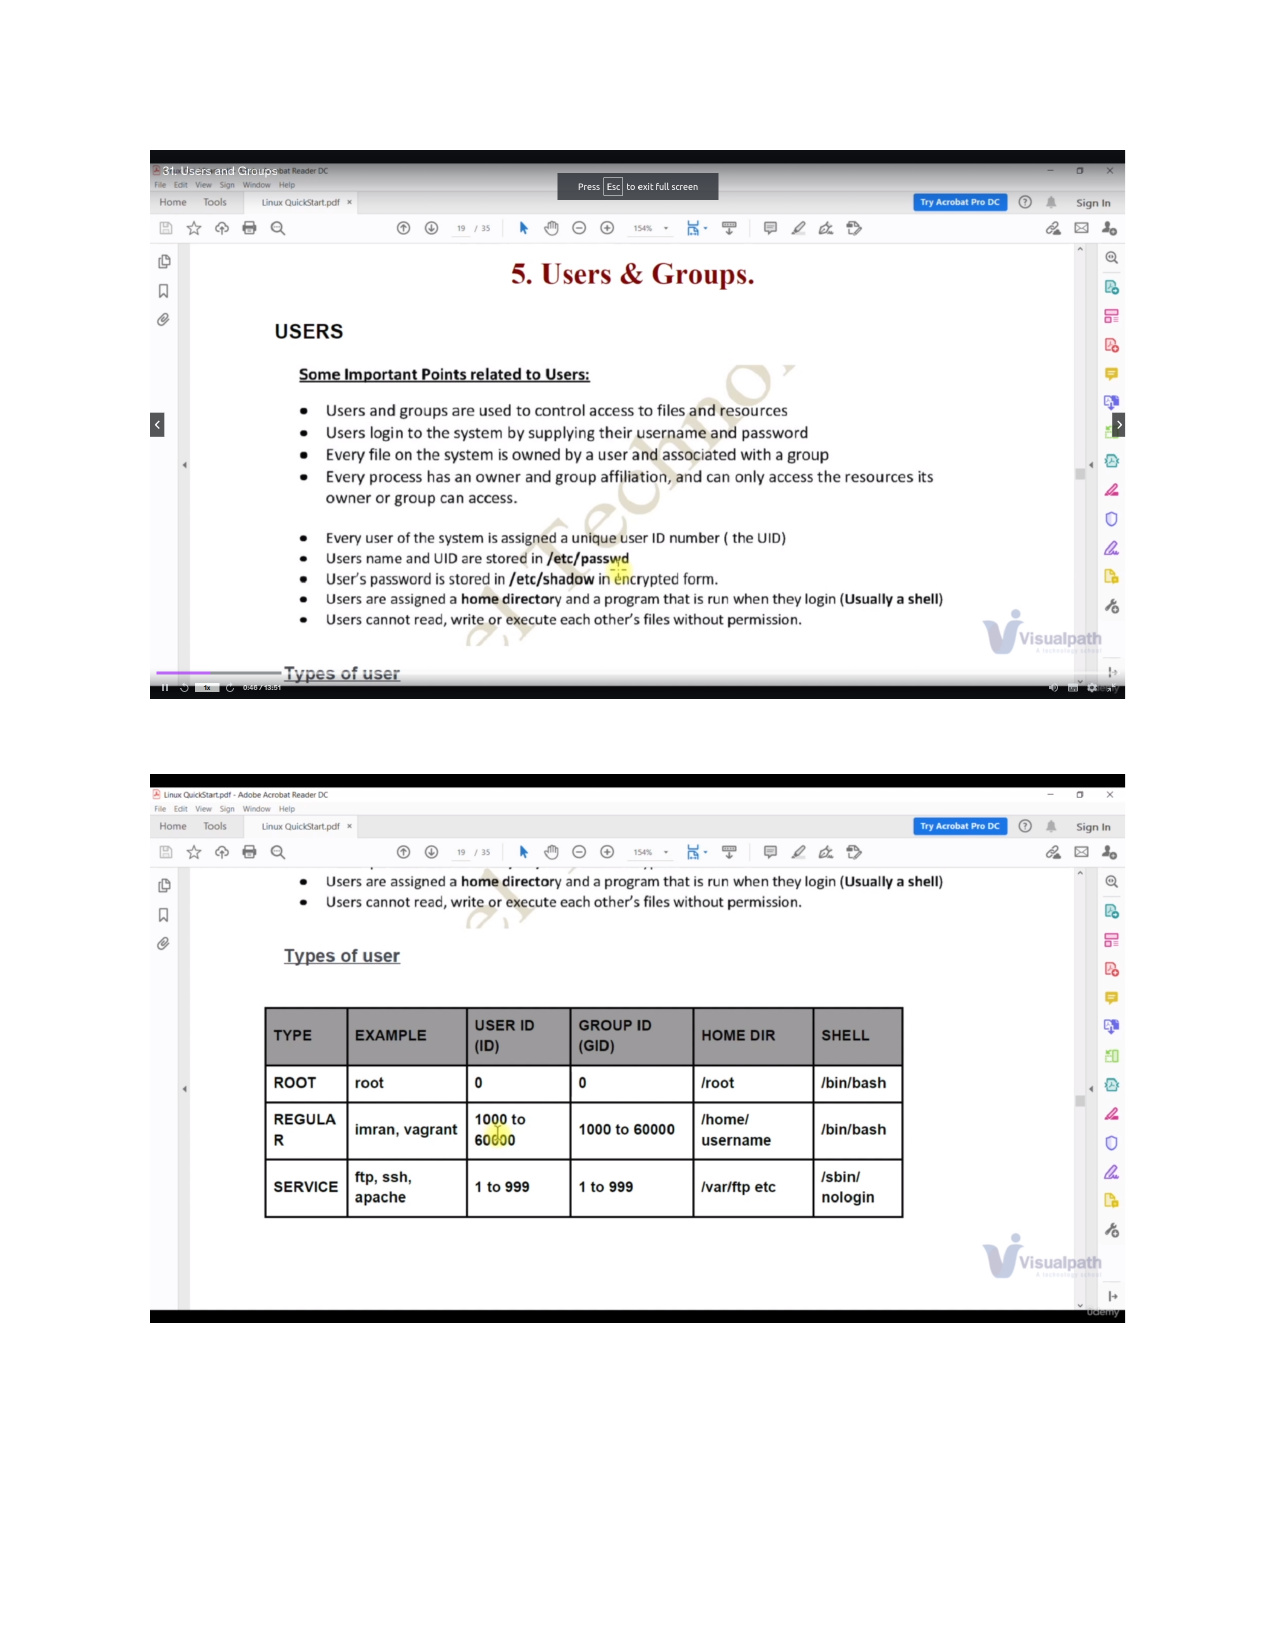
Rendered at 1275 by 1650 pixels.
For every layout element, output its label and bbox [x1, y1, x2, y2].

picture [150, 150, 1125, 699]
picture [150, 774, 1125, 1323]
